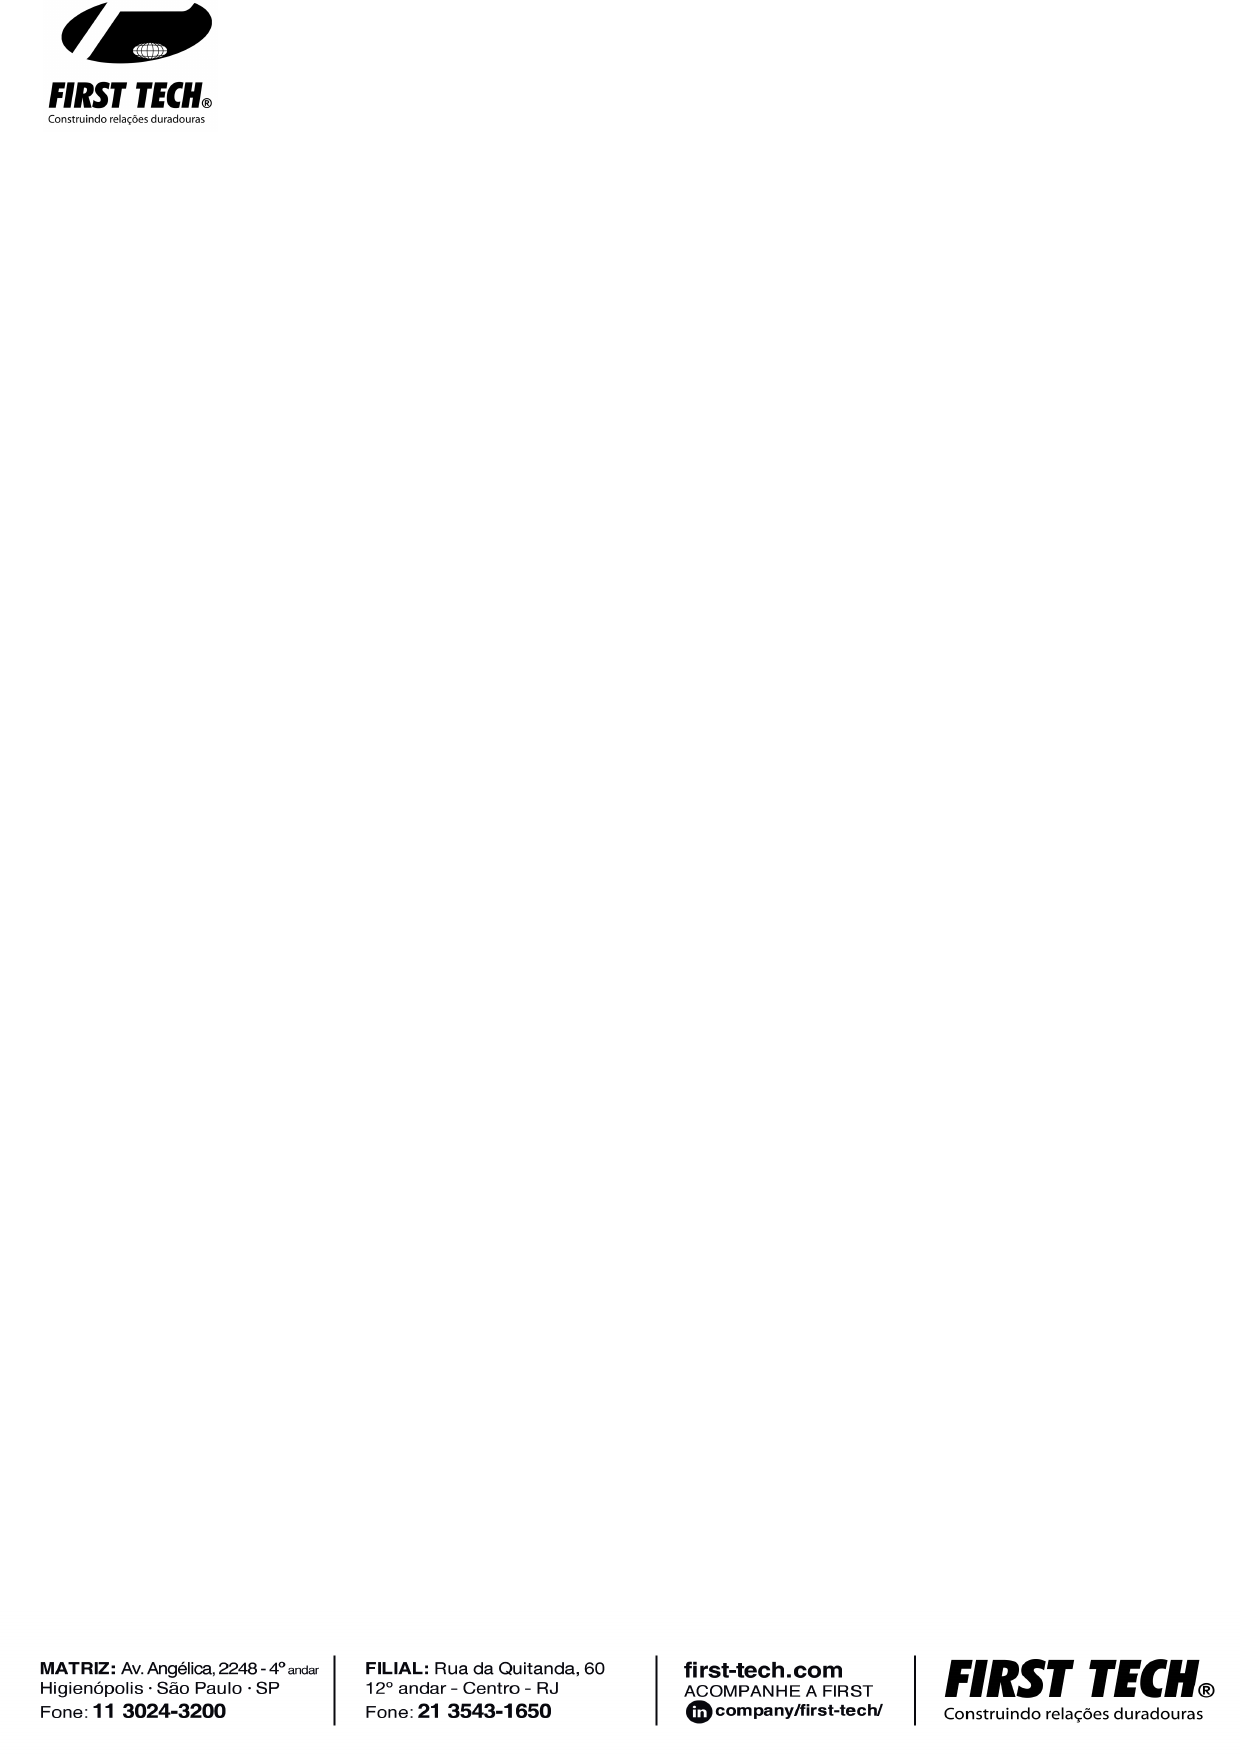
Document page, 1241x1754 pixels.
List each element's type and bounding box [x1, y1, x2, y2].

picture [42, 0, 219, 132]
picture [0, 1608, 1241, 1754]
